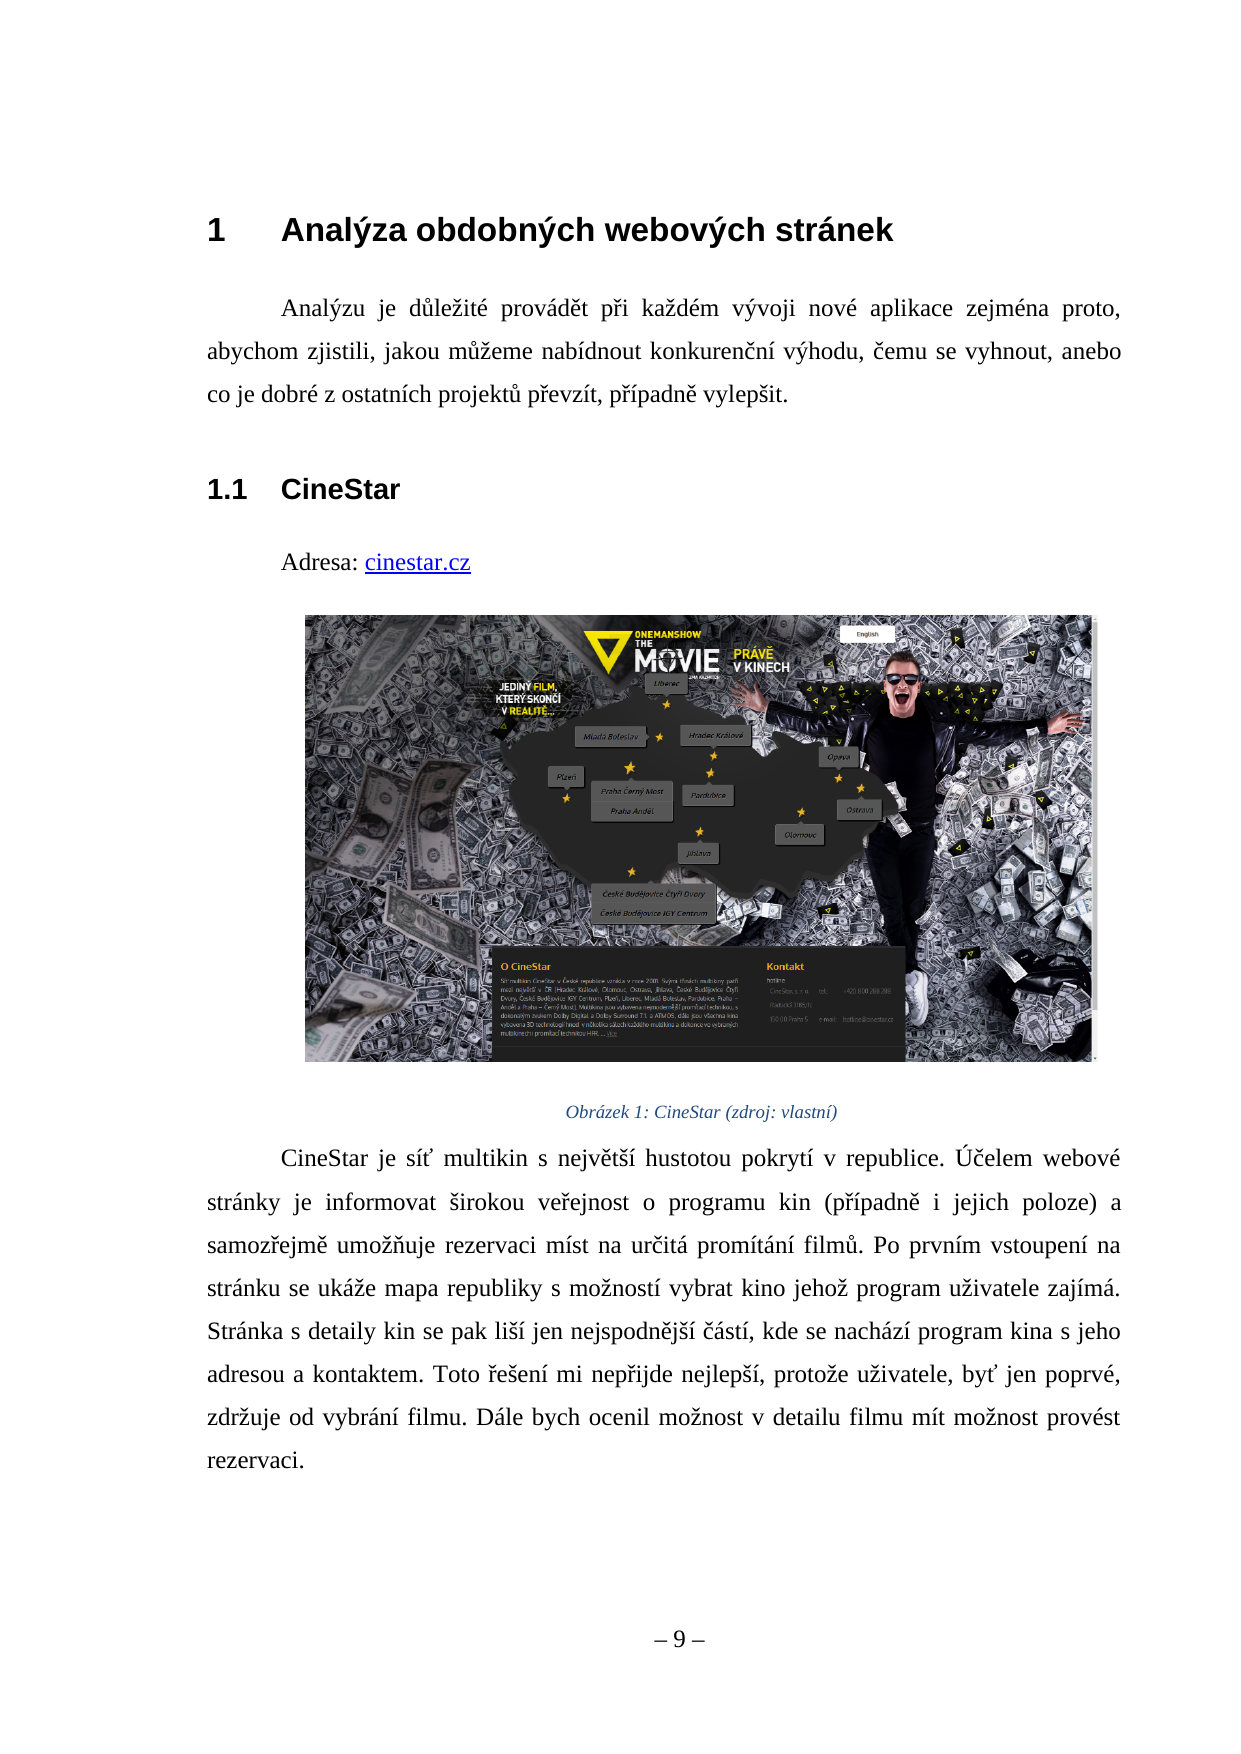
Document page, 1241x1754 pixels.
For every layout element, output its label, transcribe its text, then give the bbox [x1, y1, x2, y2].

text Analýzu je důležité provádět při každém vývoji nové aplikace zejména proto, abychom zjistili, jakou můžeme nabídnout konkurenční výhodu, čemu se vyhnout, anebo co je dobré z ostatních projektů převzít, případně vylepšit. [207, 293, 1122, 408]
subtitle Analýza obdobných webových stránek [207, 210, 1122, 249]
text Adresa: cinestar.cz [207, 547, 1122, 576]
subtitle CineStar [207, 472, 1122, 506]
picture [305, 615, 1098, 1062]
text Obrázek 1: CineStar (zdroj: vlastní) [207, 1101, 1122, 1123]
text CineStar je síť multikin s největší hustotou pokrytí v republice. Účelem webové stránky je informovat širokou veřejnost o programu kin (případně i jejich poloze) a samozřejmě umožňuje rezervaci míst na určitá promítání filmů. Po prvním vstoupení na stránku se ukáže mapa republiky s možností vybrat kino jehož program uživatele zajímá. Stránka s detaily kin se pak liší jen nejspodnější částí, kde se nachází program kina s jeho adresou a kontaktem. Toto řešení mi nepřijde nejlepší, protože uživatele, byť jen poprvé, zdržuje od vybrání filmu. Dále bych ocenil možnost v detailu filmu mít možnost provést rezervaci. [207, 1143, 1122, 1474]
